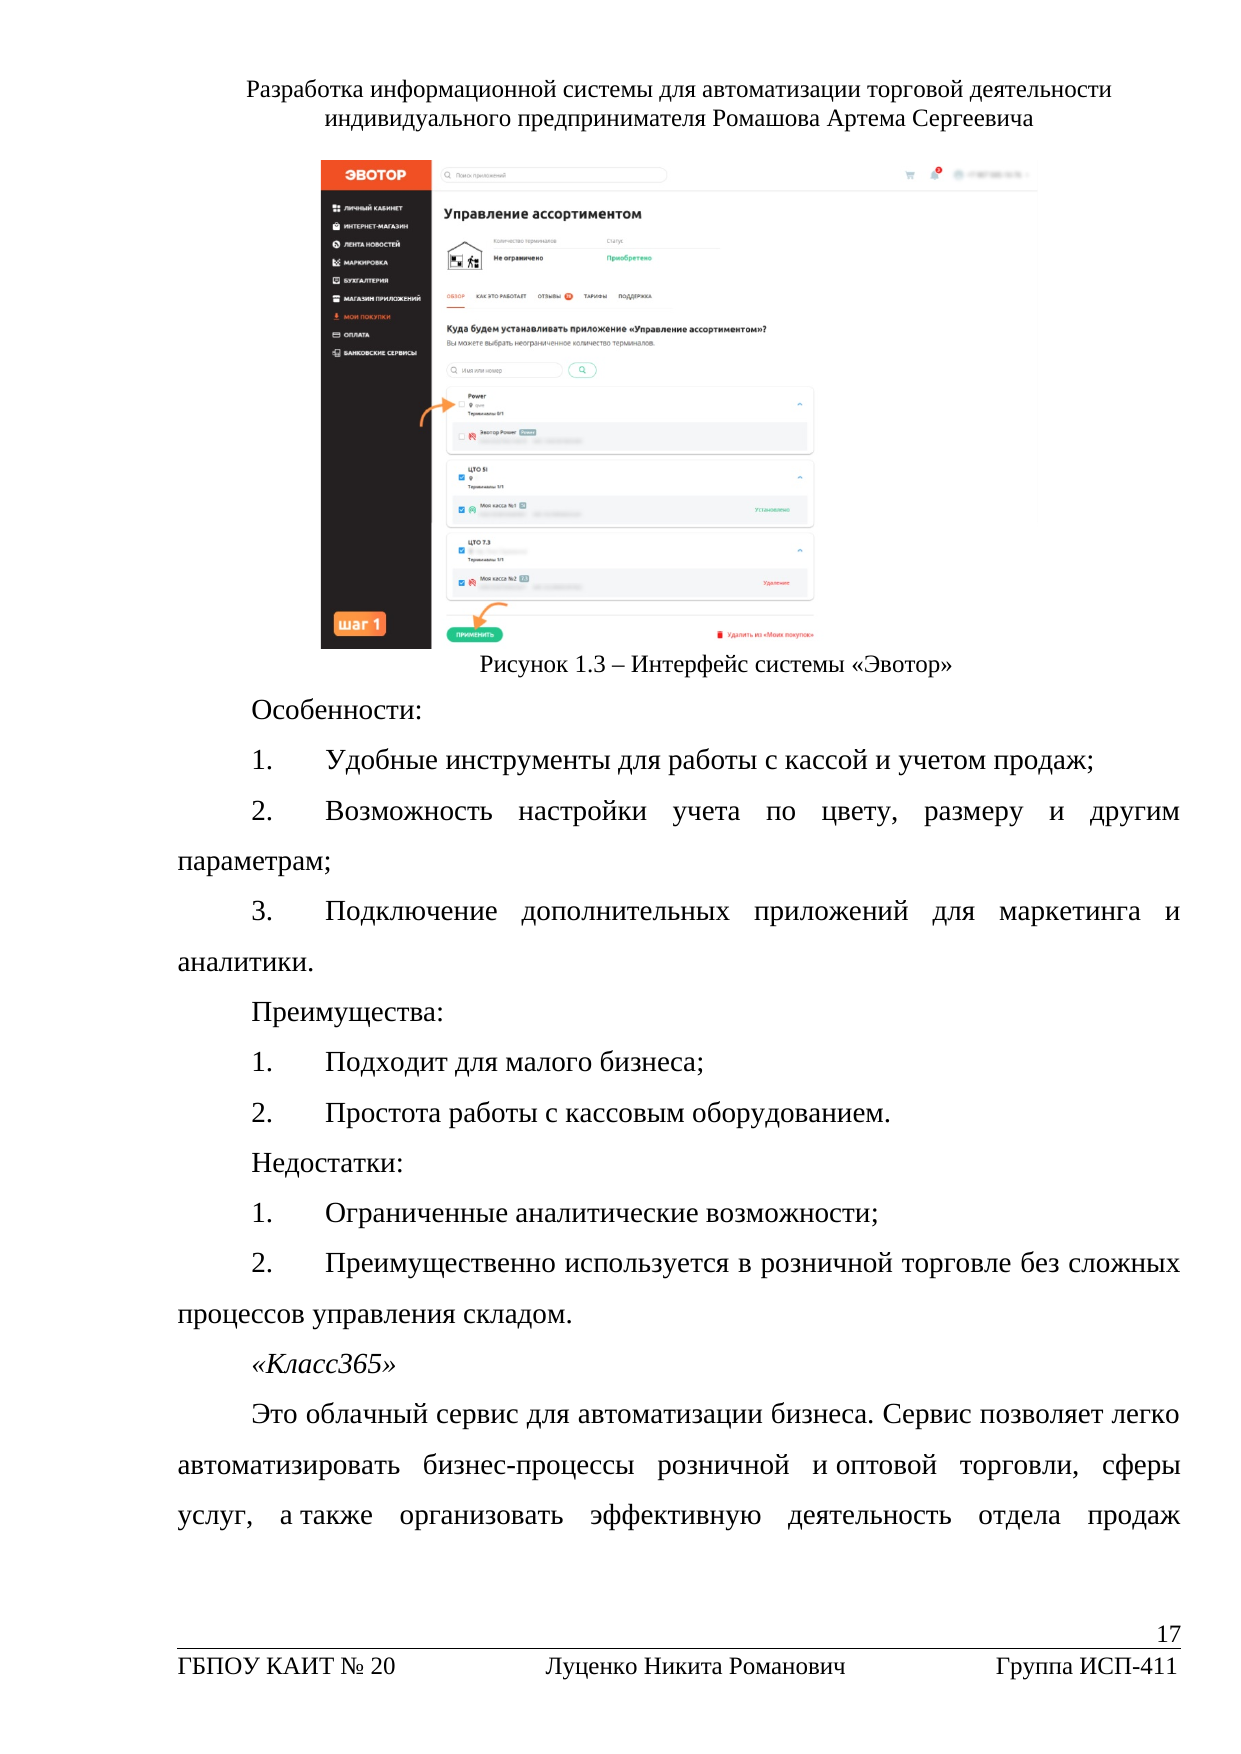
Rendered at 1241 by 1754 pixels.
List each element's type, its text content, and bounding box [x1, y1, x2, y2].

list Подходит для малого бизнеса; [177, 1044, 1181, 1078]
list Ограниченные аналитические возможности; [177, 1195, 1181, 1229]
text Недостатки: [177, 1145, 1181, 1178]
text Рисунок 1.3 – Интерфейс системы «Эвотор» [177, 649, 1181, 678]
text «Класс365» [177, 1346, 1181, 1380]
list Преимущественно используется в розничной торговле без сложных процессов управления складом. [177, 1246, 1181, 1329]
picture [320, 160, 1038, 649]
text Особенности: [177, 692, 1181, 726]
text Преимущества: [177, 994, 1181, 1028]
list Подключение дополнительных приложений для маркетинга и аналитики. [177, 893, 1181, 977]
list Простота работы с кассовым оборудованием. [177, 1095, 1181, 1128]
list Возможность настройки учета по цвету, размеру и другим параметрам; [177, 793, 1181, 877]
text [177, 1397, 1181, 1531]
list Удобные инструменты для работы с кассой и учетом продаж; [177, 742, 1181, 776]
